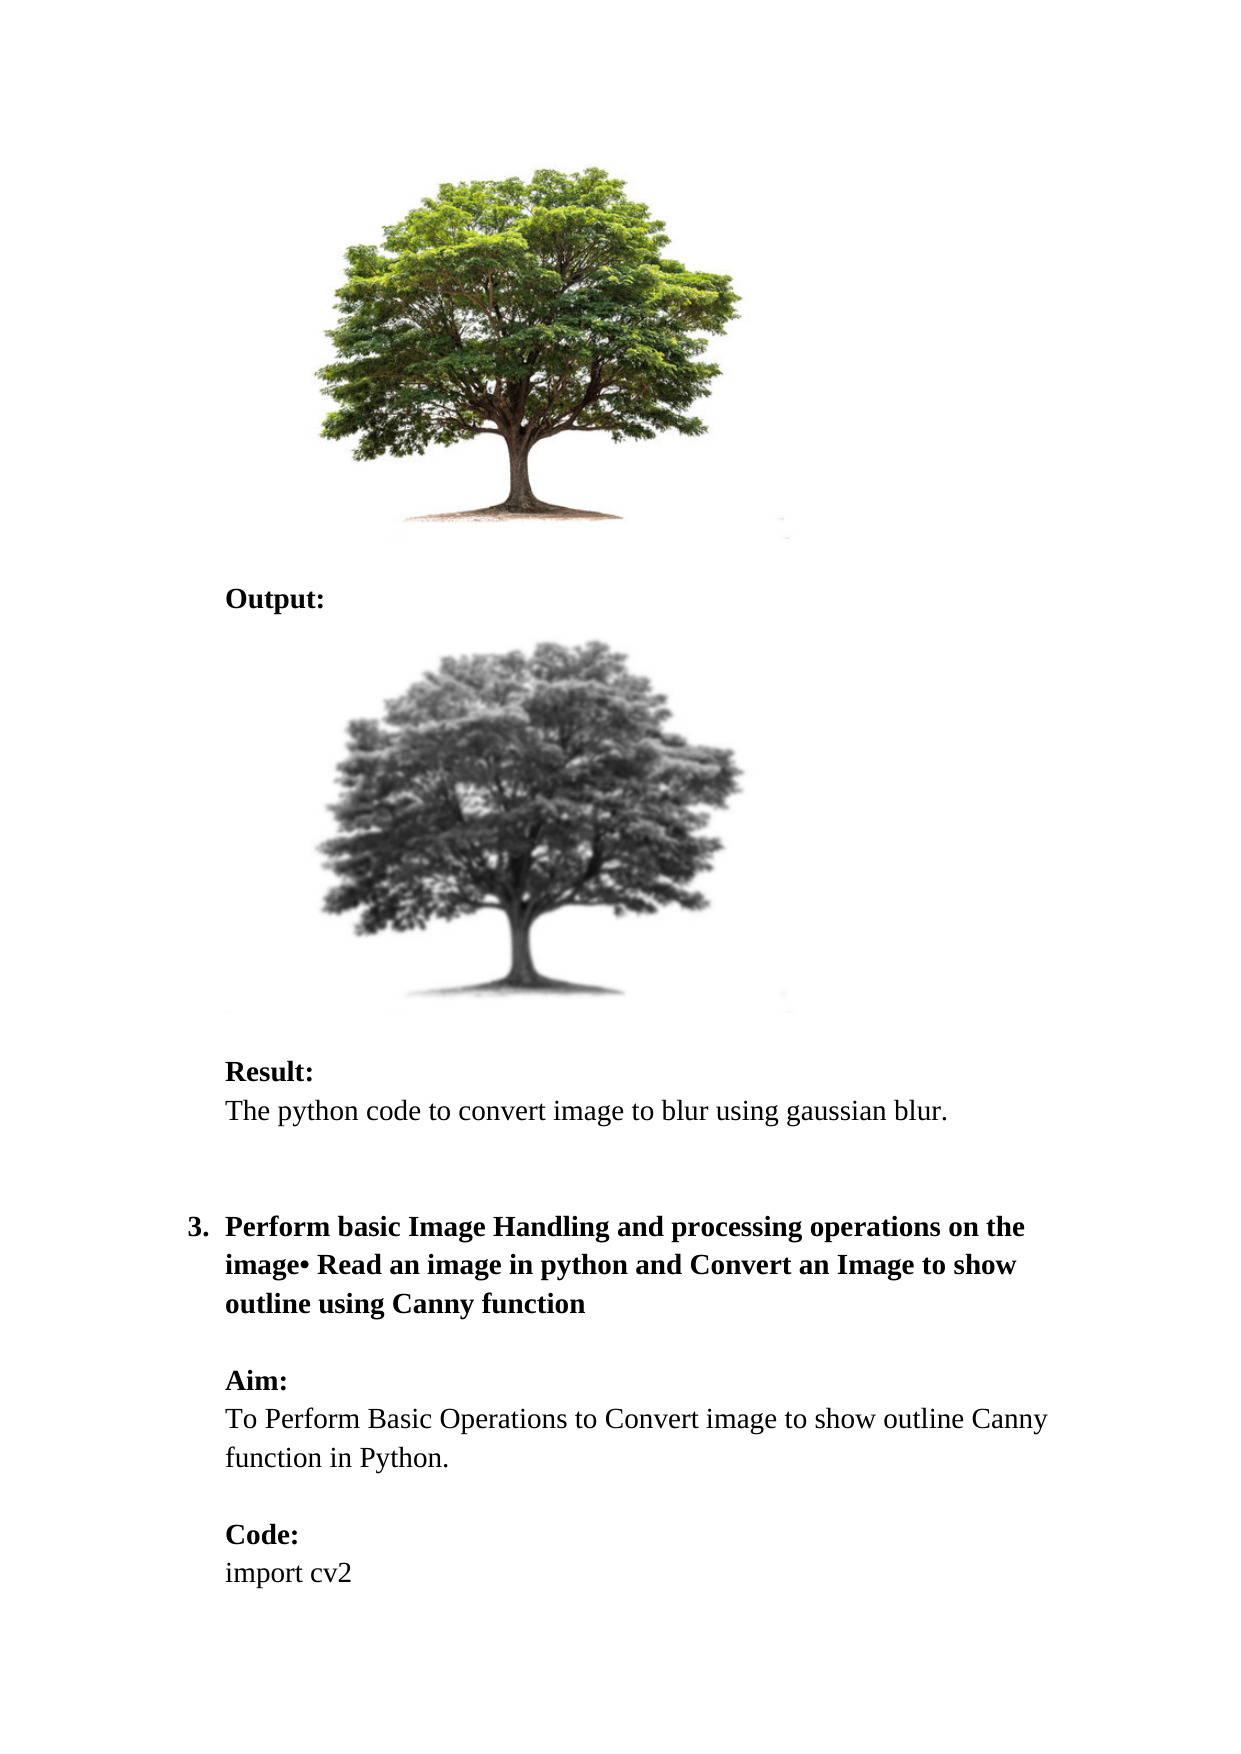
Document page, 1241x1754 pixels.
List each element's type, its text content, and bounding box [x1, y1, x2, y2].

list Aim: [225, 1363, 1090, 1396]
list Output: [225, 581, 1090, 615]
list import cv2 [225, 1556, 1090, 1589]
list Result: [225, 1054, 1090, 1088]
list Code: [225, 1517, 1090, 1551]
list The python code to convert image to blur using gaussian blur. [225, 1093, 1090, 1127]
picture [225, 620, 812, 1013]
list To Perform Basic Operations to Convert image to show outline Canny function in Python. [225, 1401, 1090, 1473]
picture [225, 150, 812, 539]
list Perform basic Image Handling and processing operations on the image• Read an image in python and Convert an Image to show outline using Canny function [187, 1209, 1090, 1319]
